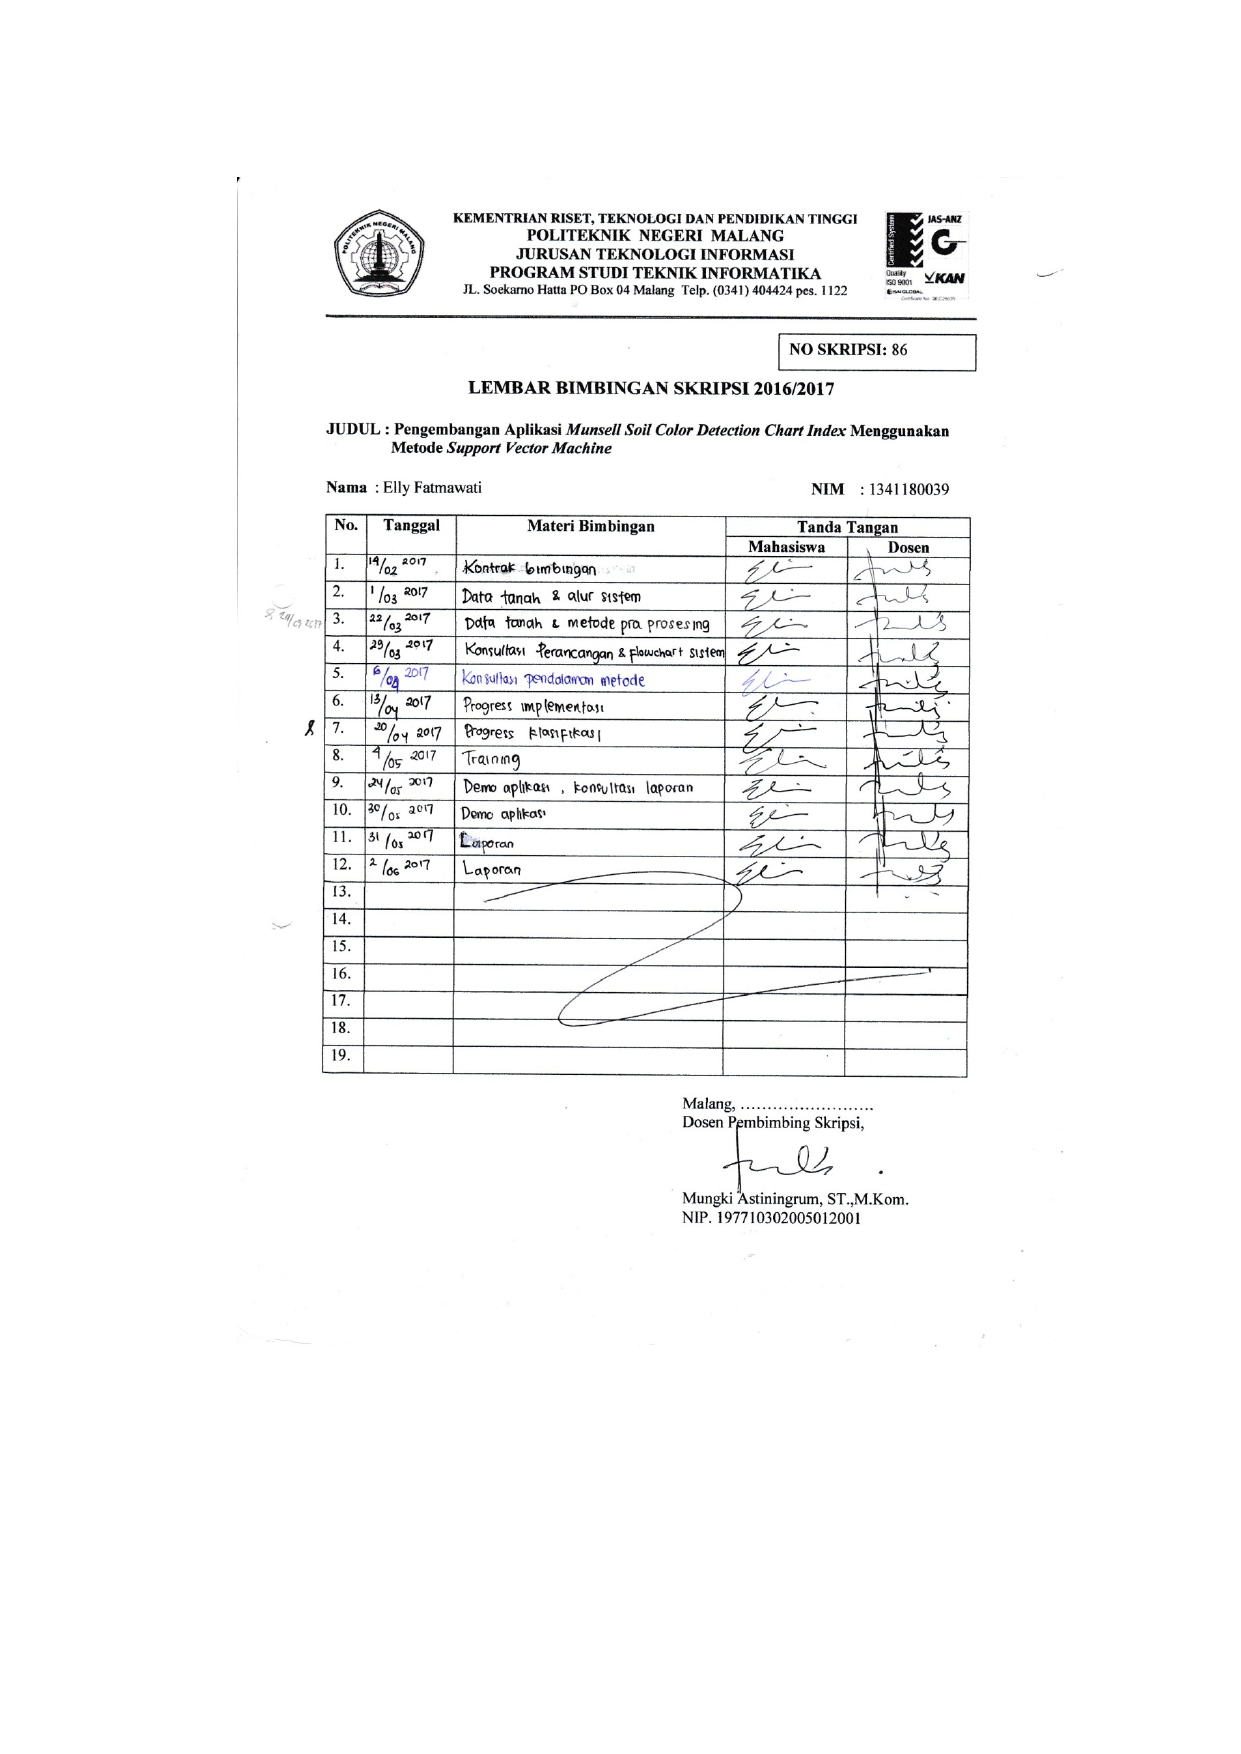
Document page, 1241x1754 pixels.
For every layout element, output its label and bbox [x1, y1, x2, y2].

picture [237, 177, 1064, 1347]
